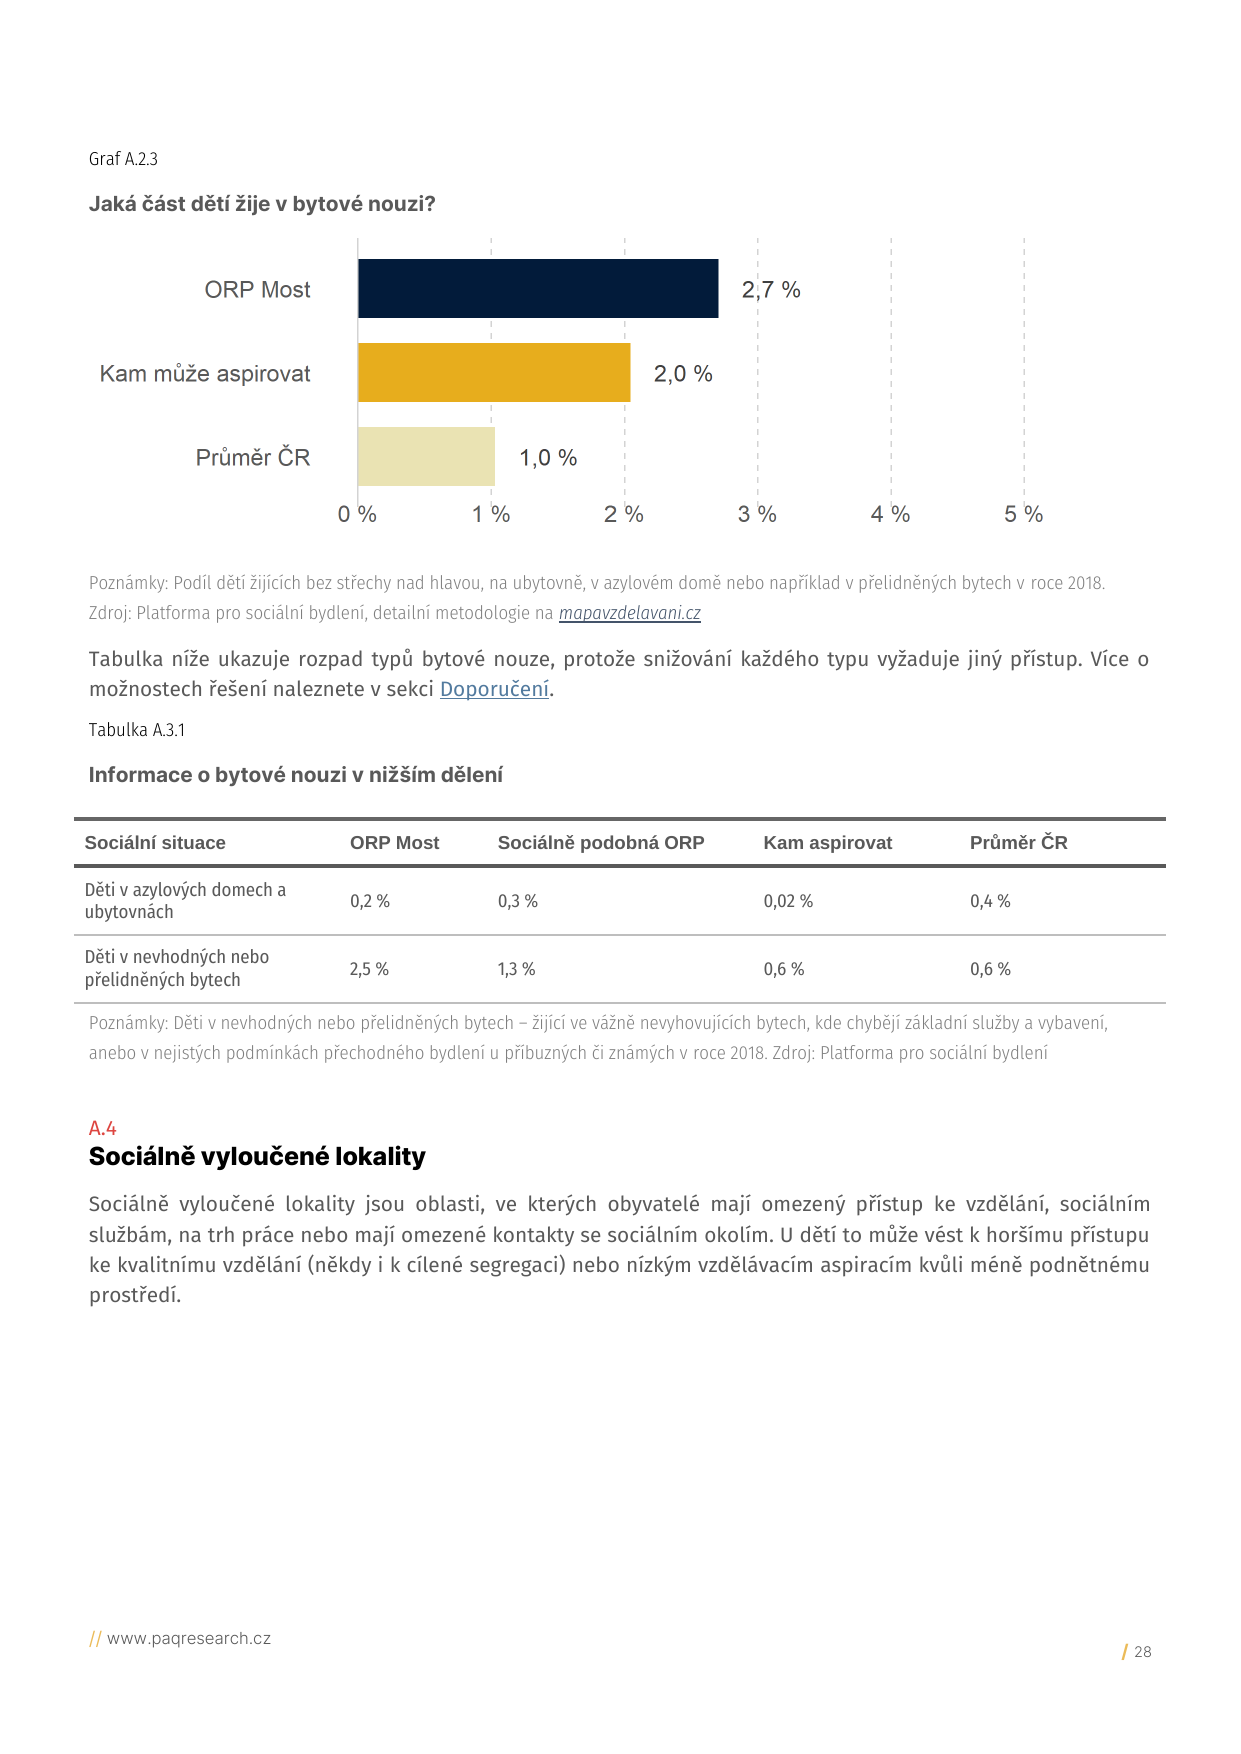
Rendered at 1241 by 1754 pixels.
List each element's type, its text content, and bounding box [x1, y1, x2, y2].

table_header Sociálně podobná ORP [487, 821, 753, 864]
text A.4 [89, 1111, 1152, 1141]
table_cell 2,5 % [340, 936, 487, 1002]
text Graf A.2.3 [89, 148, 1152, 170]
table_cell 0,6 % [753, 936, 959, 1002]
text Informace o bytové nouzi v nižším dělení [89, 757, 1152, 787]
table_cell 0,4 % [960, 868, 1166, 934]
text Tabulka níže ukazuje rozpad typů bytové nouze, protože snižování každého typu vyžaduje jiný přístup. Více o možnostech řešení naleznete v sekci Doporučení. [89, 641, 1152, 702]
text Jaká část dětí žije v bytové nouzi? [89, 186, 1152, 216]
table_cell 0,6 % [960, 936, 1166, 1002]
table_cell Děti v nevhodných nebo přelidněných bytech [74, 936, 339, 1002]
table_cell Děti v azylových domech a ubytovnách [74, 868, 339, 934]
table_cell 0,02 % [753, 868, 959, 934]
table_cell 1,3 % [487, 936, 753, 1002]
picture [88, 216, 1139, 548]
table_header Průměr ČR [960, 821, 1166, 864]
table_header Kam aspirovat [753, 821, 959, 864]
text Tabulka A.3.1 [89, 718, 1152, 741]
table_cell 0,3 % [487, 868, 753, 934]
table_cell 0,2 % [340, 868, 487, 934]
text Poznámky: Podíl dětí žijících bez střechy nad hlavou, na ubytovně, v azylovém domě nebo například v přelidněných bytech v roce 2018. Zdroj: Platforma pro sociální bydlení, detailní metodologie na mapavzdelavani.cz [89, 564, 1152, 625]
subtitle Sociálně vyloučené lokality [89, 1141, 1152, 1172]
text Sociálně vyloučené lokality jsou oblasti, ve kterých obyvatelé mají omezený přístup ke vzdělání, sociálním službám, na trh práce nebo mají omezené kontakty se sociálním okolím. U dětí to může vést k horšímu přístupu ke kvalitnímu vzdělání (někdy i k cílené segregaci) nebo nízkým vzdělávacím aspiracím kvůli méně podnětnému prostředí. [89, 1187, 1152, 1308]
table_header ORP Most [340, 821, 487, 864]
text Poznámky: Děti v nevhodných nebo přelidněných bytech – žijící ve vážně nevyhovujících bytech, kde chybějí základní služby a vybavení, anebo v nejistých podmínkách přechodného bydlení u příbuzných či známých v roce 2018. Zdroj: Platforma pro sociální bydlení [89, 1004, 1152, 1064]
table_header Sociální situace [74, 821, 339, 864]
